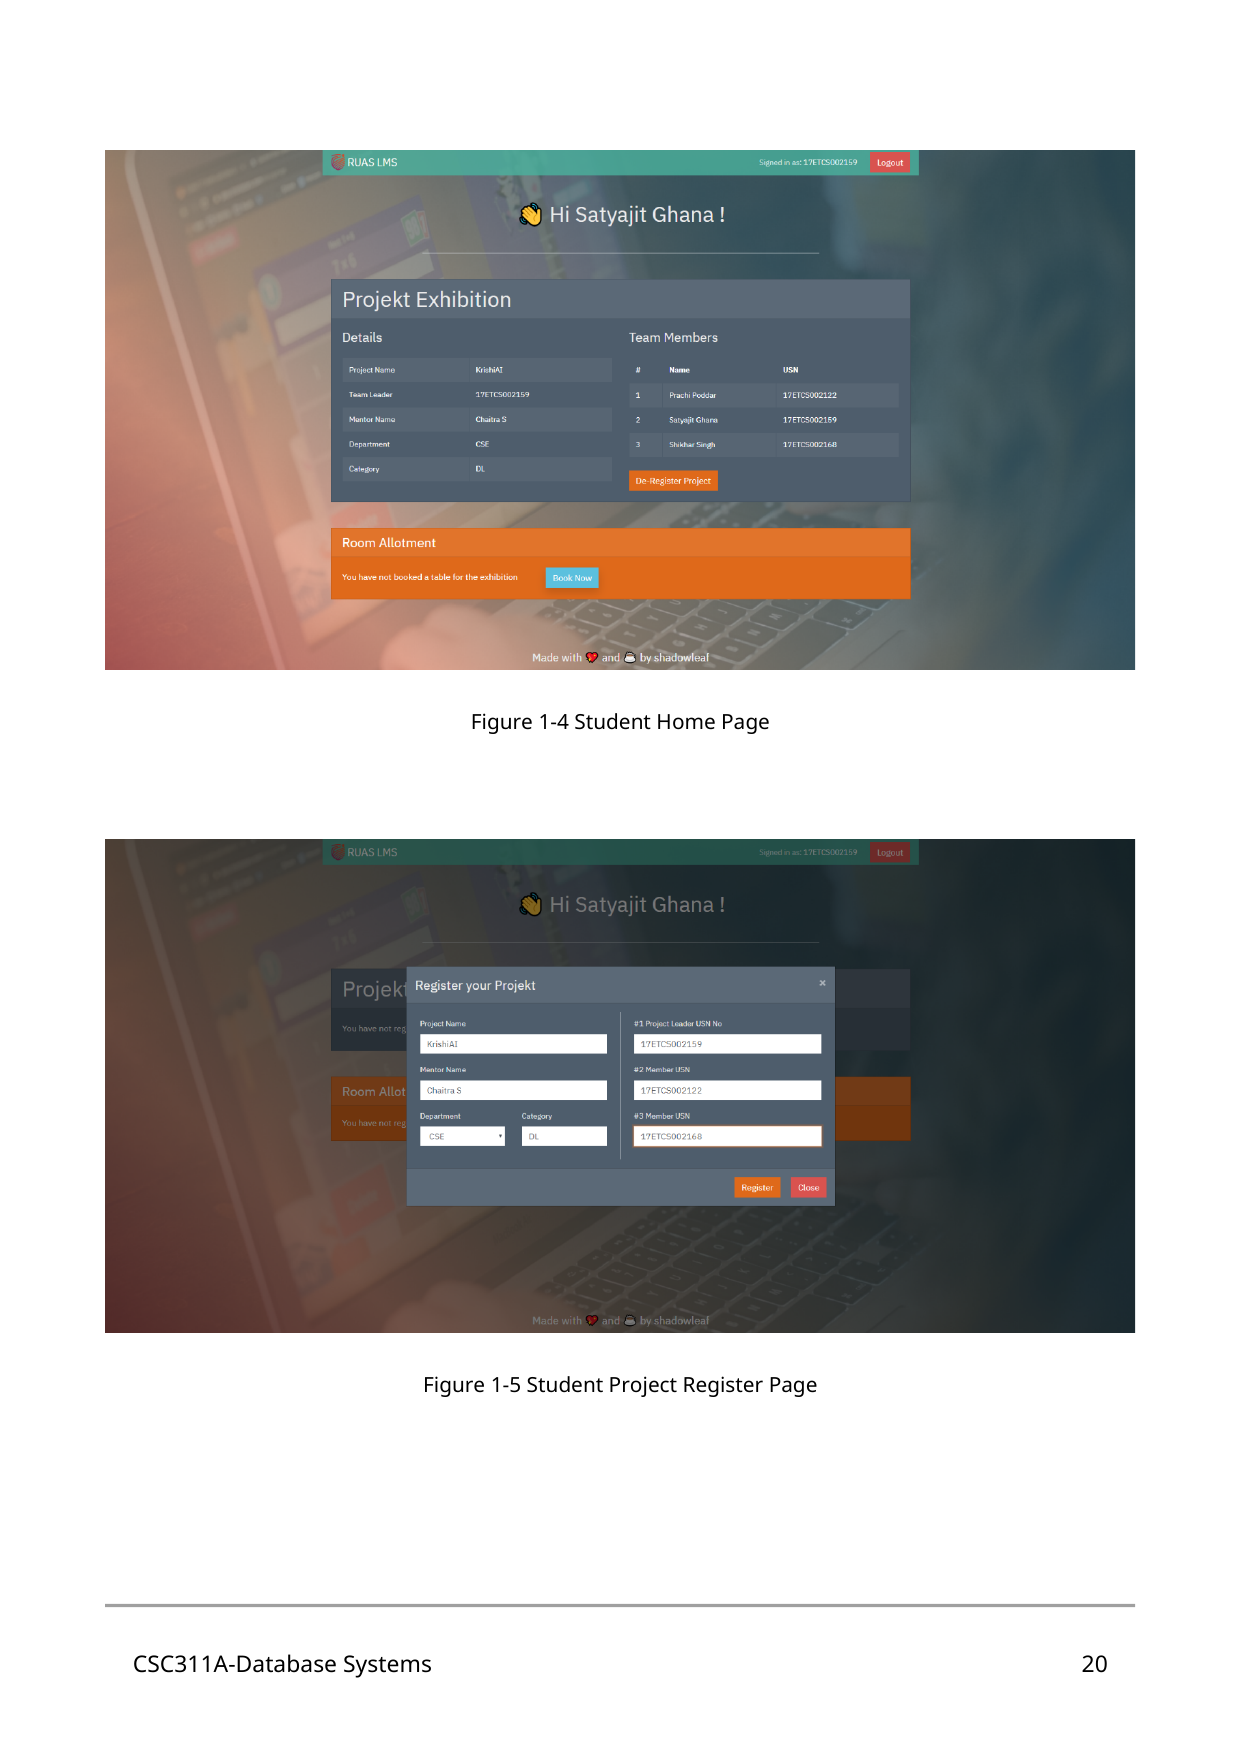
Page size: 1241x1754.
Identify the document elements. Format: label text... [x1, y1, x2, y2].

picture [105, 839, 1136, 1333]
picture [105, 150, 1136, 670]
